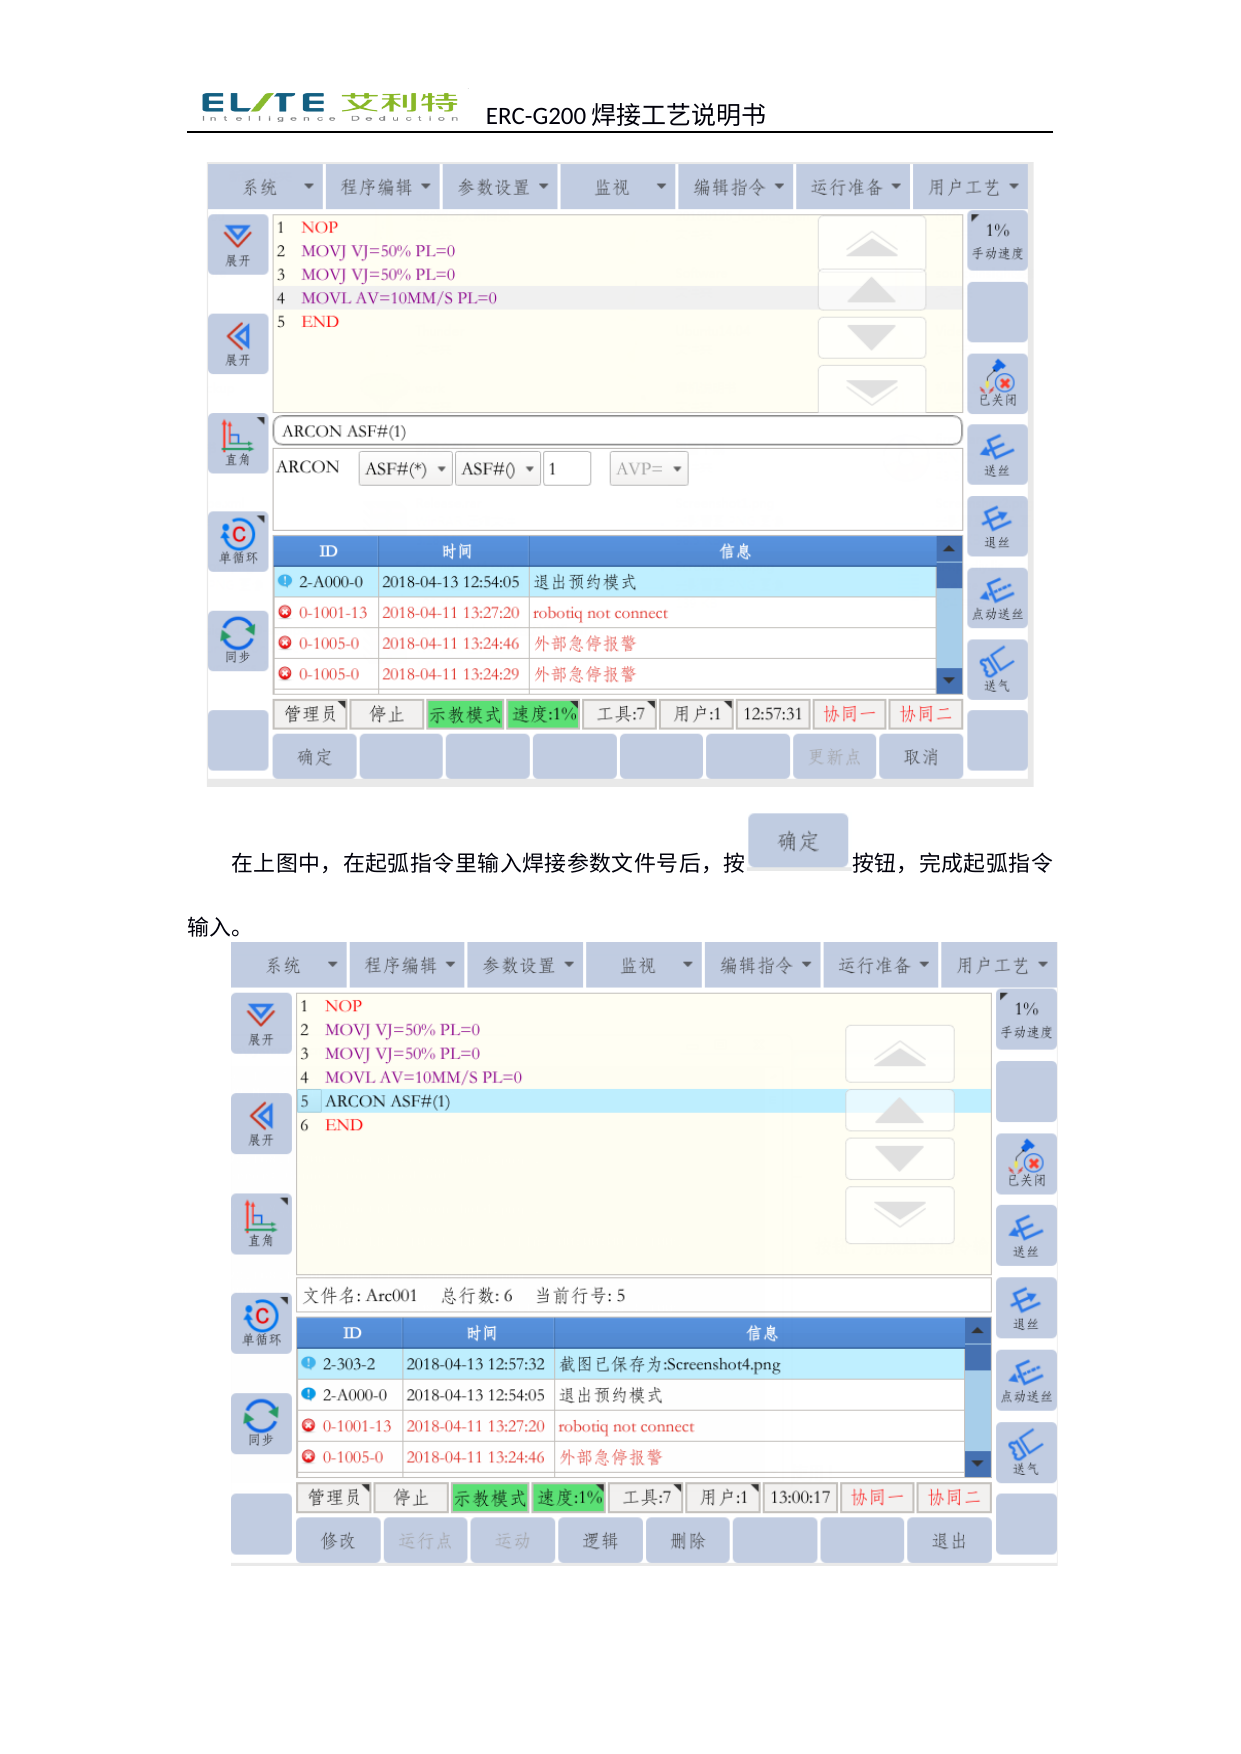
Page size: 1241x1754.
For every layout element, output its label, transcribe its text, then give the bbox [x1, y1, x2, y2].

picture [187, 88, 469, 124]
text 在上图中，在起弧指令里输入焊接参数文件号后，按按钮，完成起弧指令输入。 [187, 812, 1053, 942]
picture [746, 812, 852, 871]
picture [231, 942, 1058, 1566]
picture [206, 162, 1034, 787]
